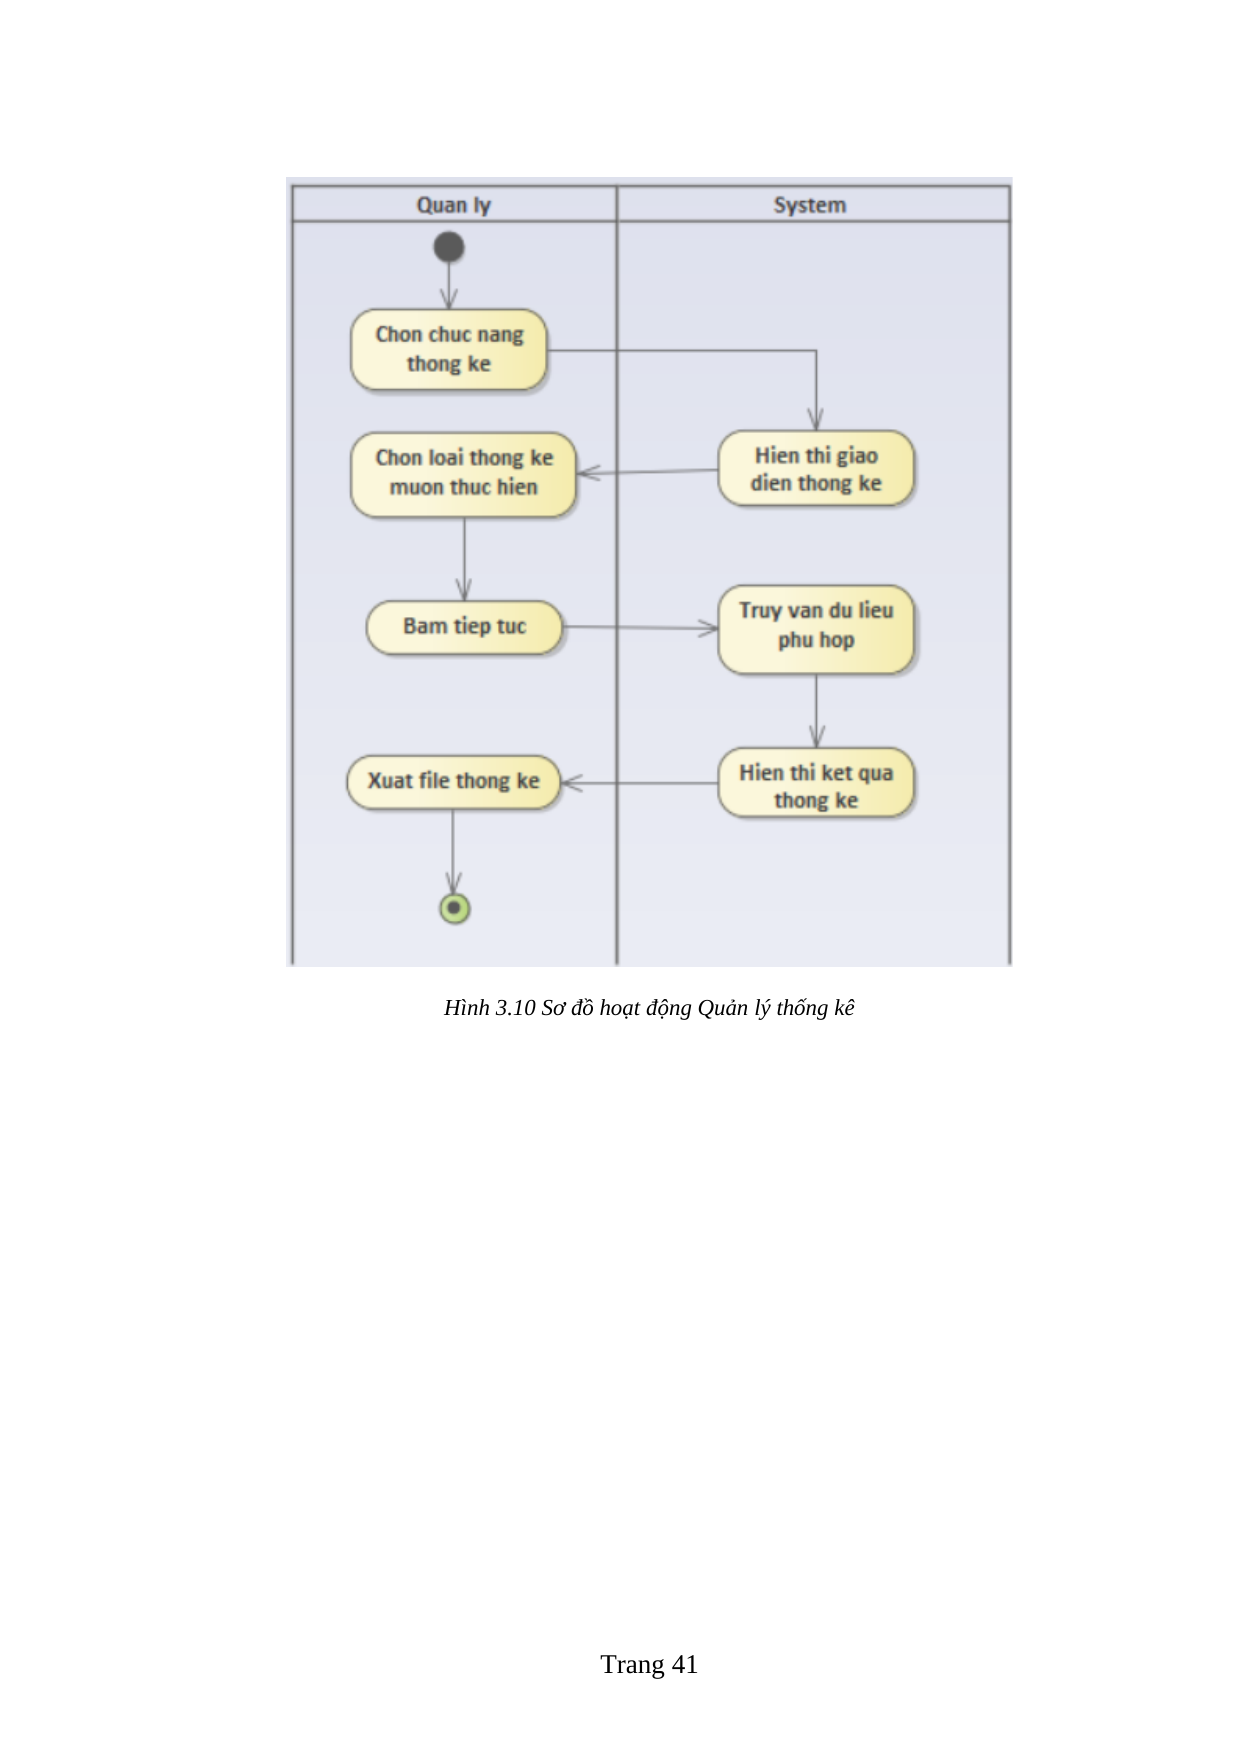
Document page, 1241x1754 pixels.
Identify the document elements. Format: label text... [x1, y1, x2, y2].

picture [286, 177, 1013, 967]
text Hình 3.10 Sơ đồ hoạt động Quản lý thống kê [177, 994, 1122, 1021]
